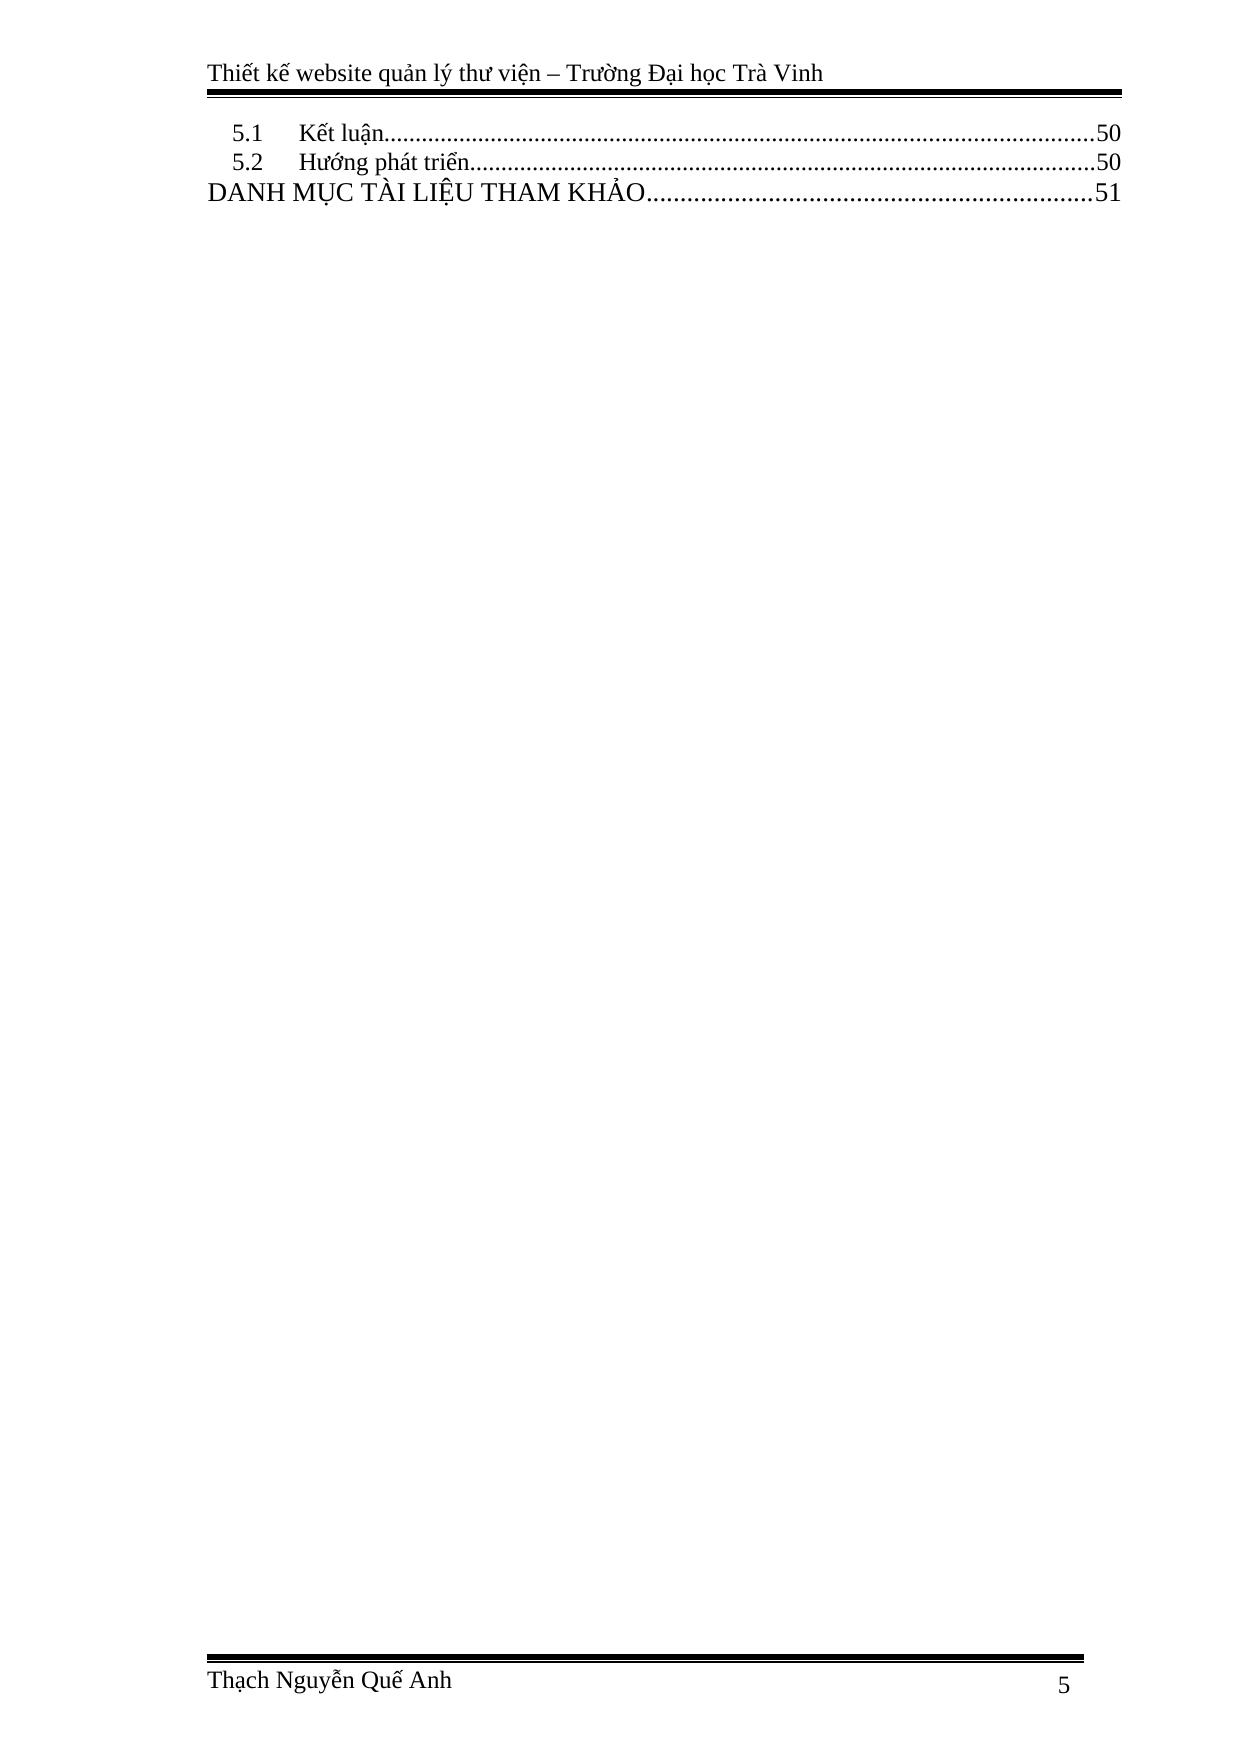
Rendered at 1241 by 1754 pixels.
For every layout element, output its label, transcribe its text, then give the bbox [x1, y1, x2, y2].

text DANH MỤC TÀI LIỆU THAM KHẢO 51 [207, 176, 1122, 207]
text 5.1 Kết luận 50 [232, 118, 1122, 147]
text 5.2 Hướng phát triển 50 [232, 147, 1122, 176]
